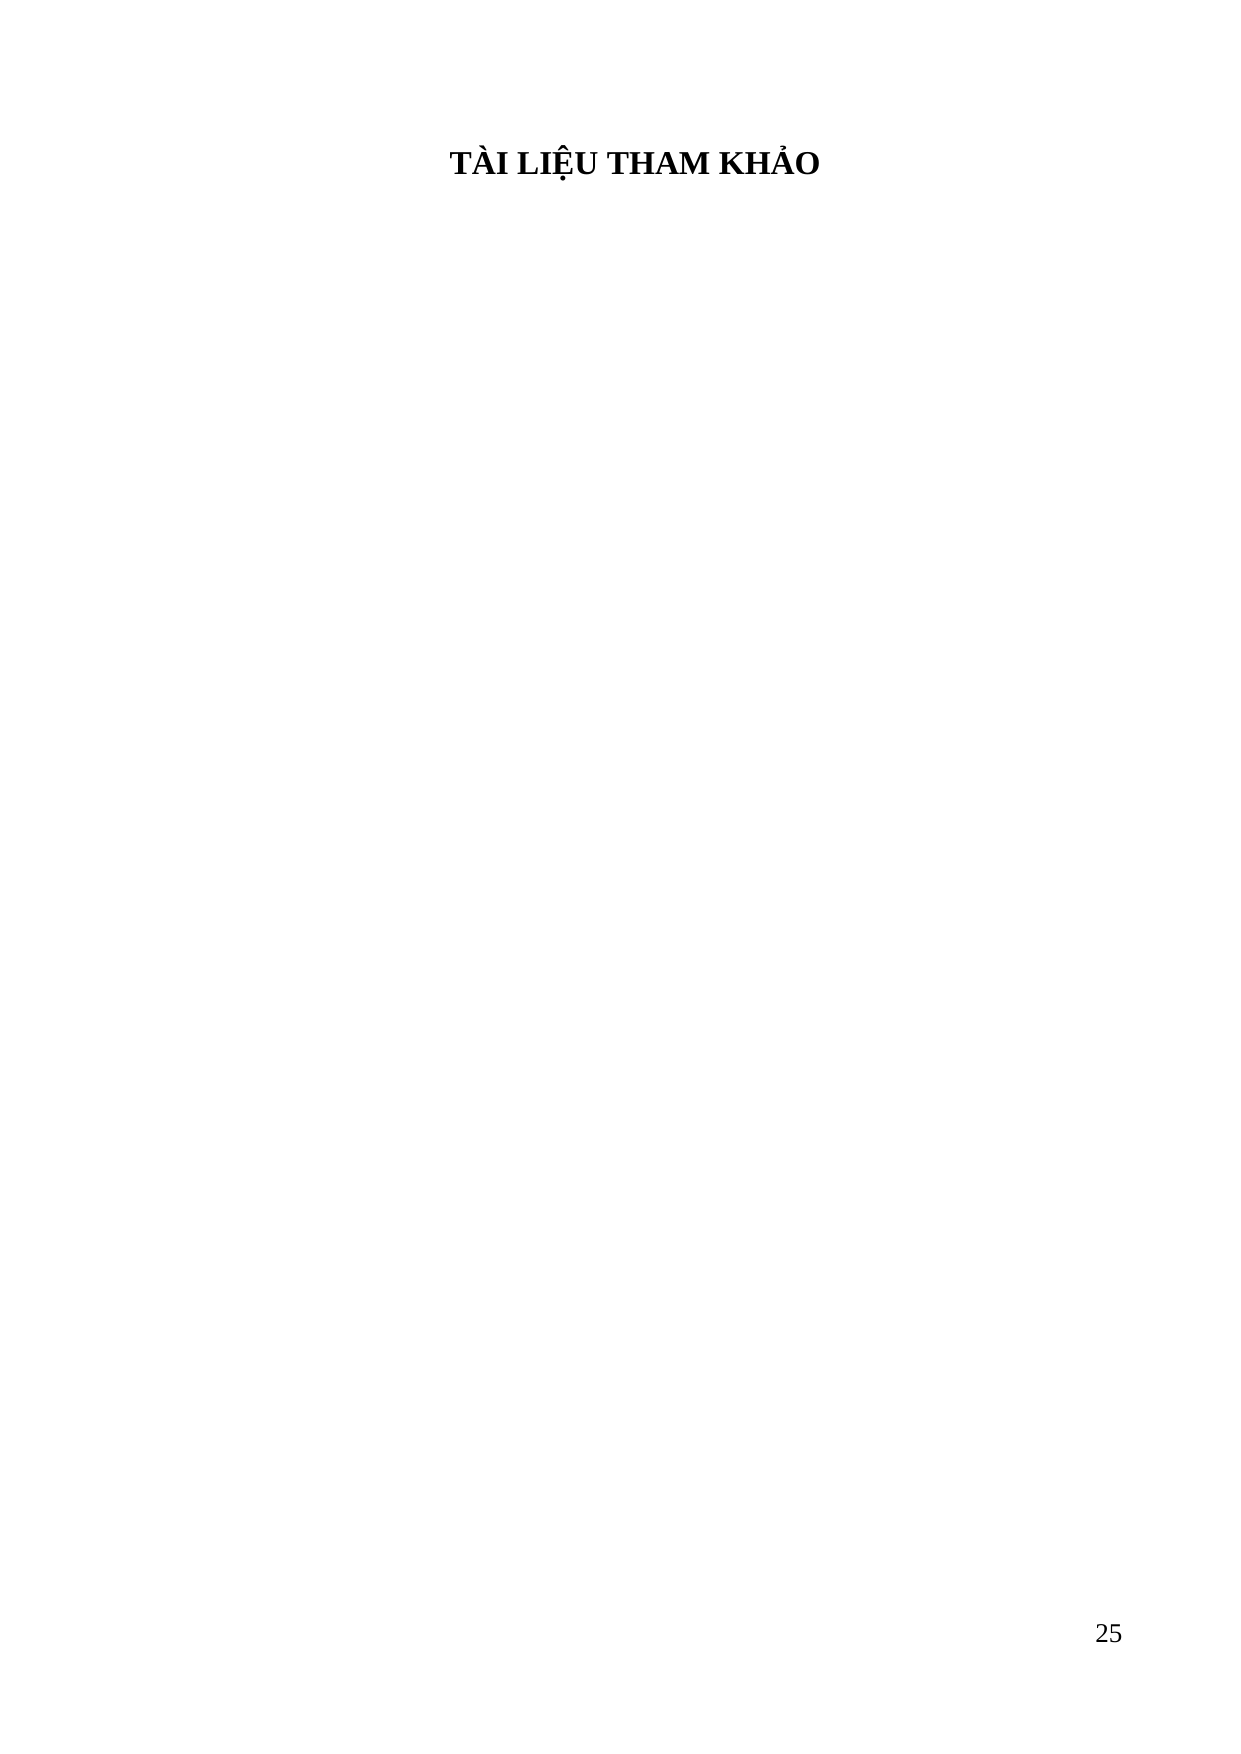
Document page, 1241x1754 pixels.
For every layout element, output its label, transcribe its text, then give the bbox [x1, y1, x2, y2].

subtitle TÀI LIỆU THAM KHẢO [148, 143, 1122, 181]
